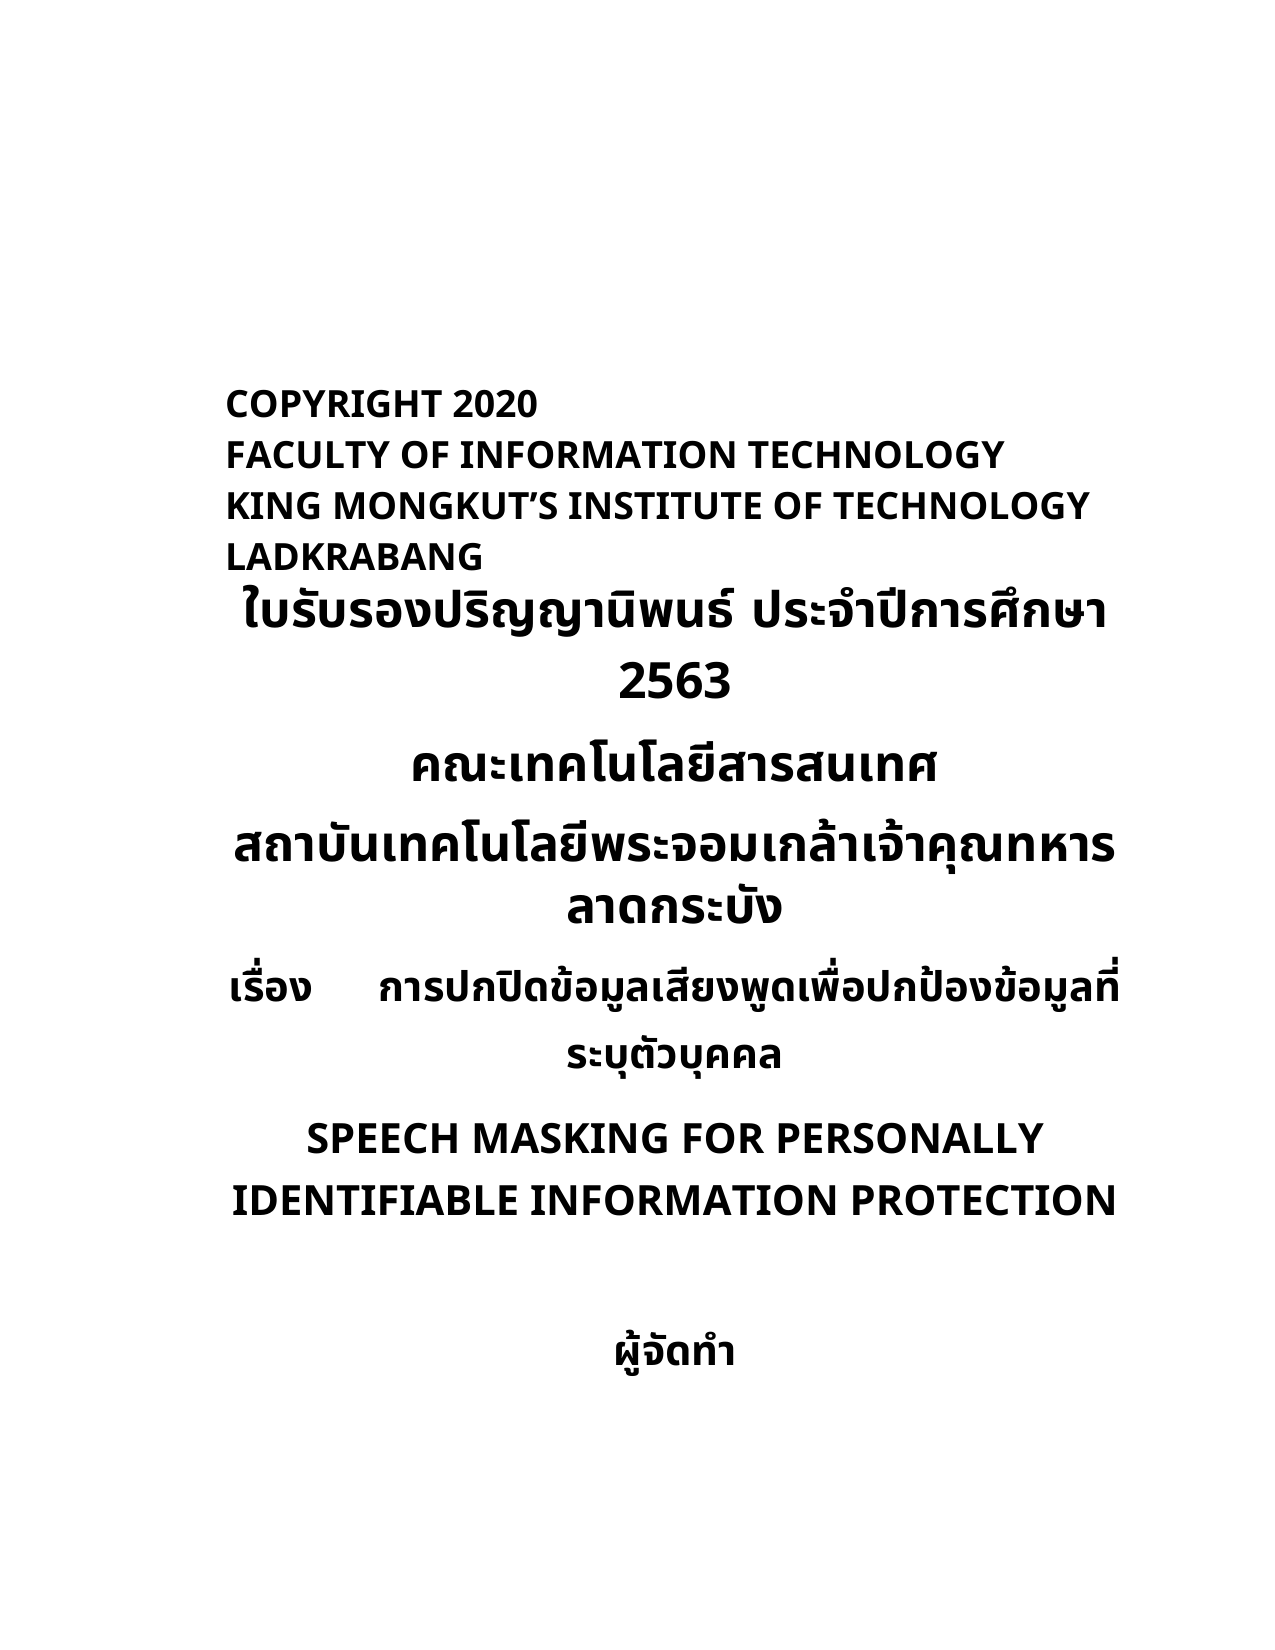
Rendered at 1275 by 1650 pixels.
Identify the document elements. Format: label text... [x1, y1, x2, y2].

text KING MONGKUT’S INSTITUTE OF TECHNOLOGY LADKRABANG [225, 479, 1125, 581]
text ใบรับรองปริญญานิพนธ์ ประจำปีการศึกษา 2563 [225, 581, 1125, 713]
text COPYRIGHT 2020 [225, 377, 1125, 428]
text คณะเทคโนโลยีสารสนเทศ [225, 735, 1125, 793]
text ผู้จัดทำ [225, 1326, 1125, 1375]
text SPEECH MASKING FOR PERSONALLY IDENTIFIABLE INFORMATION PROTECTION [225, 1109, 1125, 1227]
text FACULTY OF INFORMATION TECHNOLOGY [225, 428, 1125, 479]
text สถาบันเทคโนโลยีพระจอมเกล้าเจ้าคุณทหารลาดกระบัง [225, 814, 1125, 936]
text เรื่อง การปกปิดข้อมูลเสียงพูดเพื่อปกป้องข้อมูลที่ระบุตัวบุคคล [225, 957, 1125, 1088]
